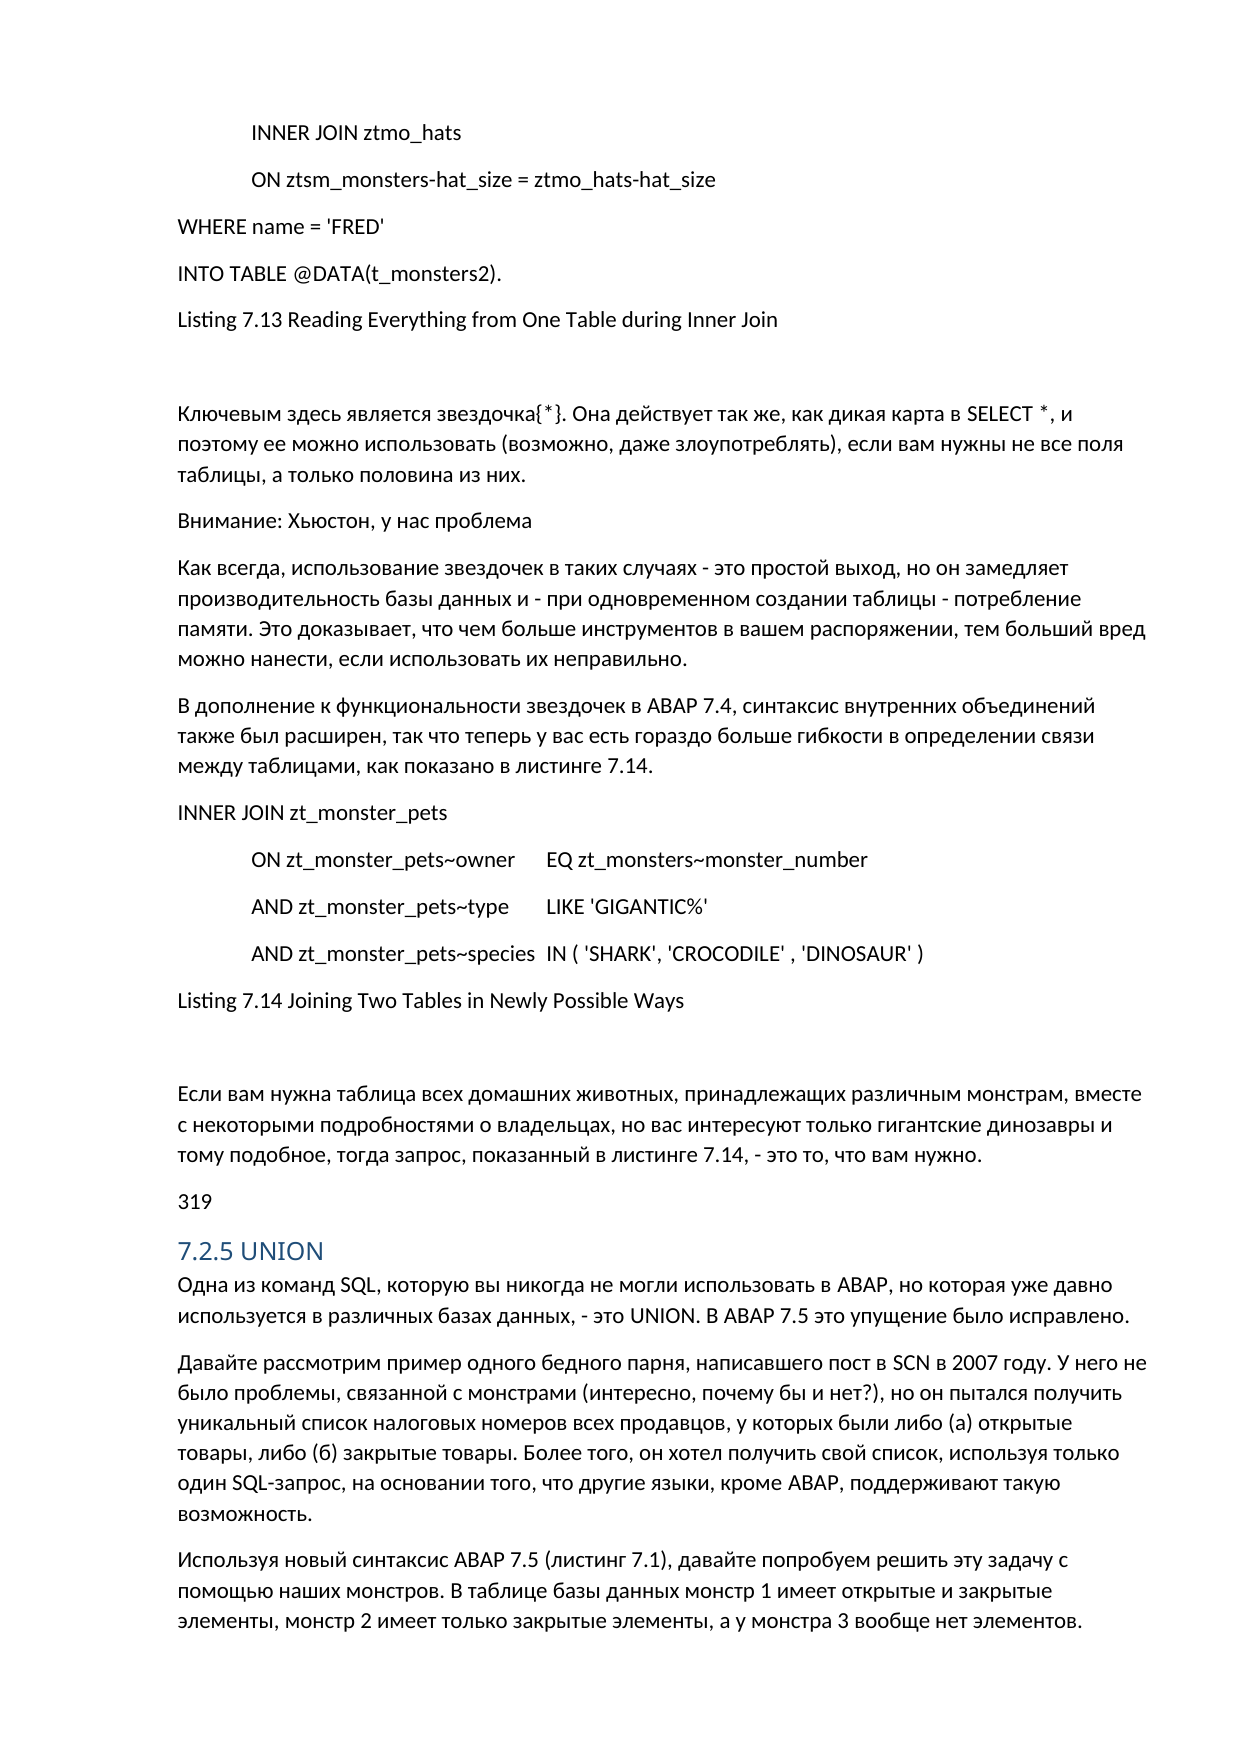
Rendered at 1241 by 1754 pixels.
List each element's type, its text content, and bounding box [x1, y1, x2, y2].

text В дополнение к функциональности звездочек в ABAP 7.4, синтаксис внутренних объединений также был расширен, так что теперь у вас есть гораздо больше гибкости в определении связи между таблицами, как показано в листинге 7.14. [177, 691, 1152, 779]
text WHERE name = 'FRED' [177, 212, 1152, 240]
text Как всегда, использование звездочек в таких случаях - это простой выход, но он замедляет производительность базы данных и - при одновременном создании таблицы - потребление памяти. Это доказывает, что чем больше инструментов в вашем распоряжении, тем больший вред можно нанести, если использовать их неправильно. [177, 553, 1152, 672]
text AND zt_monster_pets~type LIKE 'GIGANTIC%' [177, 892, 1152, 920]
text INNER JOIN ztmo_hats [177, 118, 1152, 146]
text INTO TABLE @DATA(t_monsters2). [177, 259, 1152, 287]
text Ключевым здесь является звездочка{*}. Она действует так же, как дикая карта в SELECT *, и поэтому ее можно использовать (возможно, даже злоупотреблять), если вам нужны не все поля таблицы, а только половина из них. [177, 399, 1152, 488]
subtitle 7.2.5 UNION [177, 1234, 1152, 1268]
text Listing 7.13 Reading Everything from One Table during Inner Join [177, 306, 1152, 334]
text Внимание: Хьюстон, у нас проблема [177, 507, 1152, 535]
text Используя новый синтаксис ABAP 7.5 (листинг 7.1), давайте попробуем решить эту задачу с помощью наших монстров. В таблице базы данных монстр 1 имеет открытые и закрытые элементы, монстр 2 имеет только закрытые элементы, а у монстра 3 вообще нет элементов. [177, 1546, 1152, 1634]
text AND zt_monster_pets~species IN ( 'SHARK', 'CROCODILE' , 'DINOSAUR' ) [177, 939, 1152, 967]
text ON ztsm_monsters-hat_size = ztmo_hats-hat_size [177, 165, 1152, 193]
text ON zt_monster_pets~owner EQ zt_monsters~monster_number [177, 845, 1152, 873]
text Одна из команд SQL, которую вы никогда не могли использовать в ABAP, но которая уже давно используется в различных базах данных, - это UNION. В ABAP 7.5 это упущение было исправлено. [177, 1271, 1152, 1329]
text INNER JOIN zt_monster_pets [177, 798, 1152, 826]
text Listing 7.14 Joining Two Tables in Newly Possible Ways [177, 986, 1152, 1014]
text Если вам нужна таблица всех домашних животных, принадлежащих различным монстрам, вместе с некоторыми подробностями о владельцах, но вас интересуют только гигантские динозавры и тому подобное, тогда запрос, показанный в листинге 7.14, - это то, что вам нужно. [177, 1079, 1152, 1168]
text 319 [177, 1187, 1152, 1215]
text Давайте рассмотрим пример одного бедного парня, написавшего пост в SCN в 2007 году. У него не было проблемы, связанной с монстрами (интересно, почему бы и нет?), но он пытался получить уникальный список налоговых номеров всех продавцов, у которых были либо (а) открытые товары, либо (б) закрытые товары. Более того, он хотел получить свой список, используя только один SQL-запрос, на основании того, что другие языки, кроме ABAP, поддерживают такую возможность. [177, 1348, 1152, 1527]
